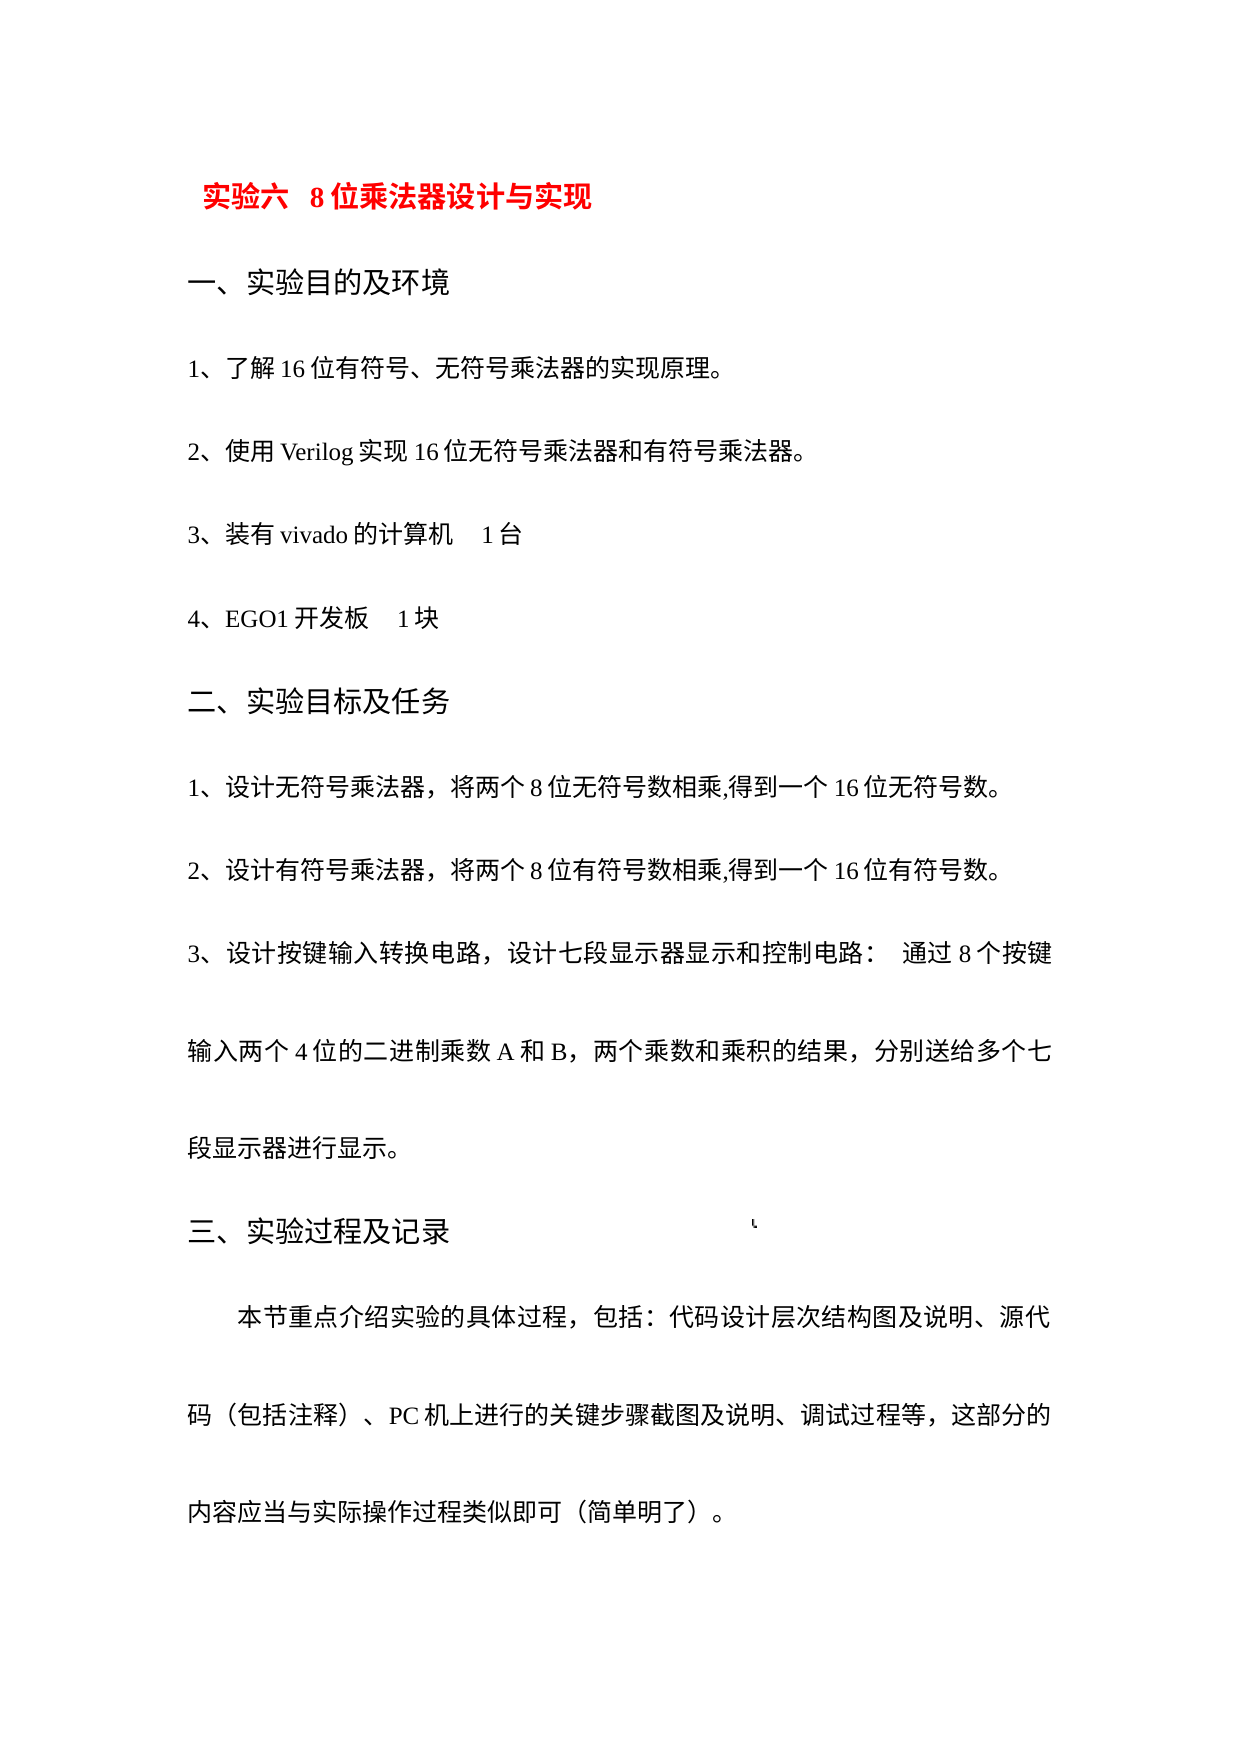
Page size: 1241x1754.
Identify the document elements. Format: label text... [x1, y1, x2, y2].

text 2、设计有符号乘法器，将两个8位有符号数相乘,得到一个16位有符号数。 [187, 836, 1053, 901]
text 3、装有vivado的计算机 1台 [187, 501, 1053, 566]
text 3、设计按键输入转换电路，设计七段显示器显示和控制电路： 通过8个按键输入两个4位的二进制乘数A和B，两个乘数和乘积的结果，分别送给多个七段显示器进行显示。 [187, 919, 1053, 1179]
text 三、实验过程及记录 [187, 1197, 1053, 1262]
text 一、实验目的及环境 [187, 248, 1053, 313]
picture [752, 1219, 757, 1228]
text 2、使用Verilog实现16位无符号乘法器和有符号乘法器。 [187, 417, 1053, 482]
text 本节重点介绍实验的具体过程，包括：代码设计层次结构图及说明、源代码（包括注释）、PC机上进行的关键步骤截图及说明、调试过程等，这部分的内容应当与实际操作过程类似即可（简单明了）。 [187, 1283, 1053, 1543]
text 实验六 8位乘法器设计与实现 [187, 162, 1053, 227]
text 1、设计无符号乘法器，将两个8位无符号数相乘,得到一个16位无符号数。 [187, 753, 1053, 818]
text 1、了解16位有符号、无符号乘法器的实现原理。 [187, 334, 1053, 399]
text 二、实验目标及任务 [187, 667, 1053, 732]
text 4、EGO1开发板 1块 [187, 584, 1053, 649]
